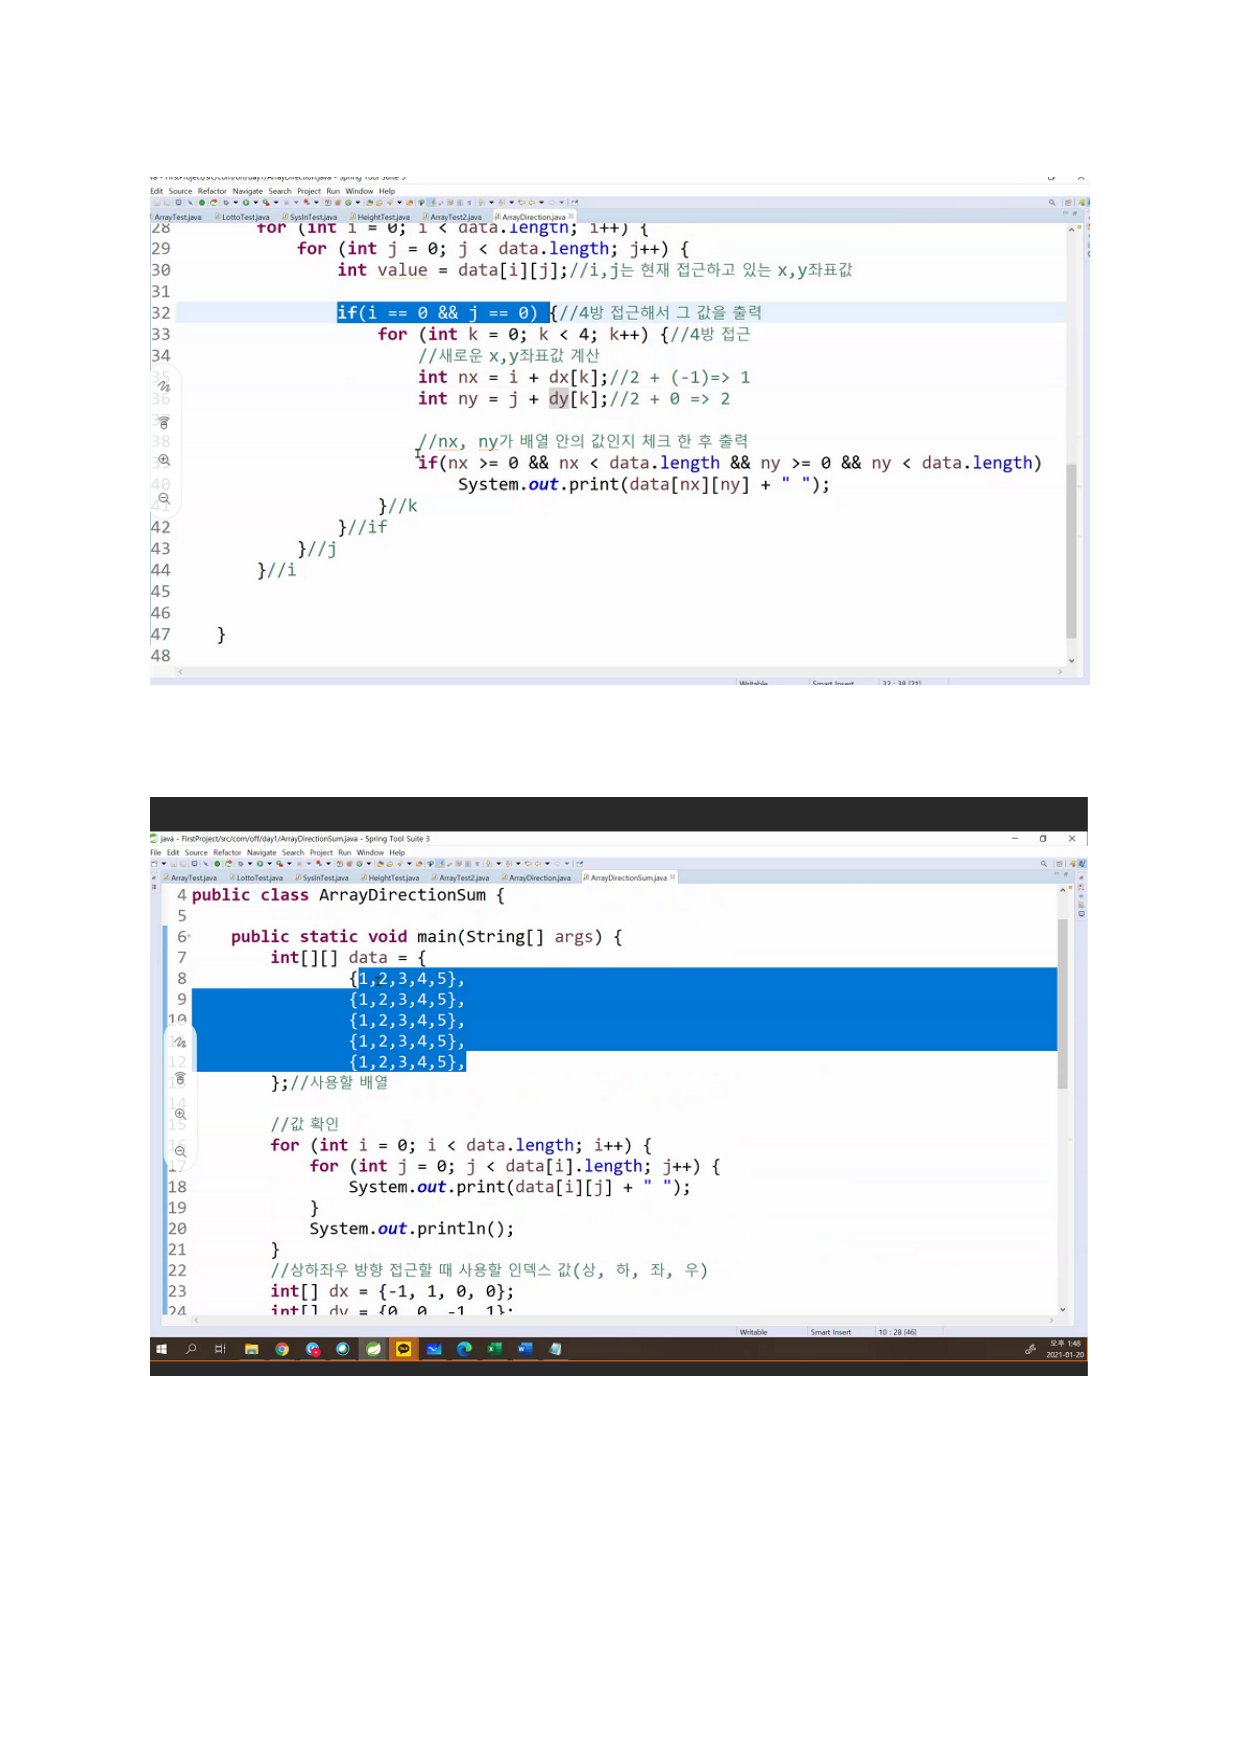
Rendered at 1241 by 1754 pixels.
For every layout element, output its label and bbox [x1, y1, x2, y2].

picture [150, 177, 1091, 685]
picture [150, 797, 1091, 1376]
